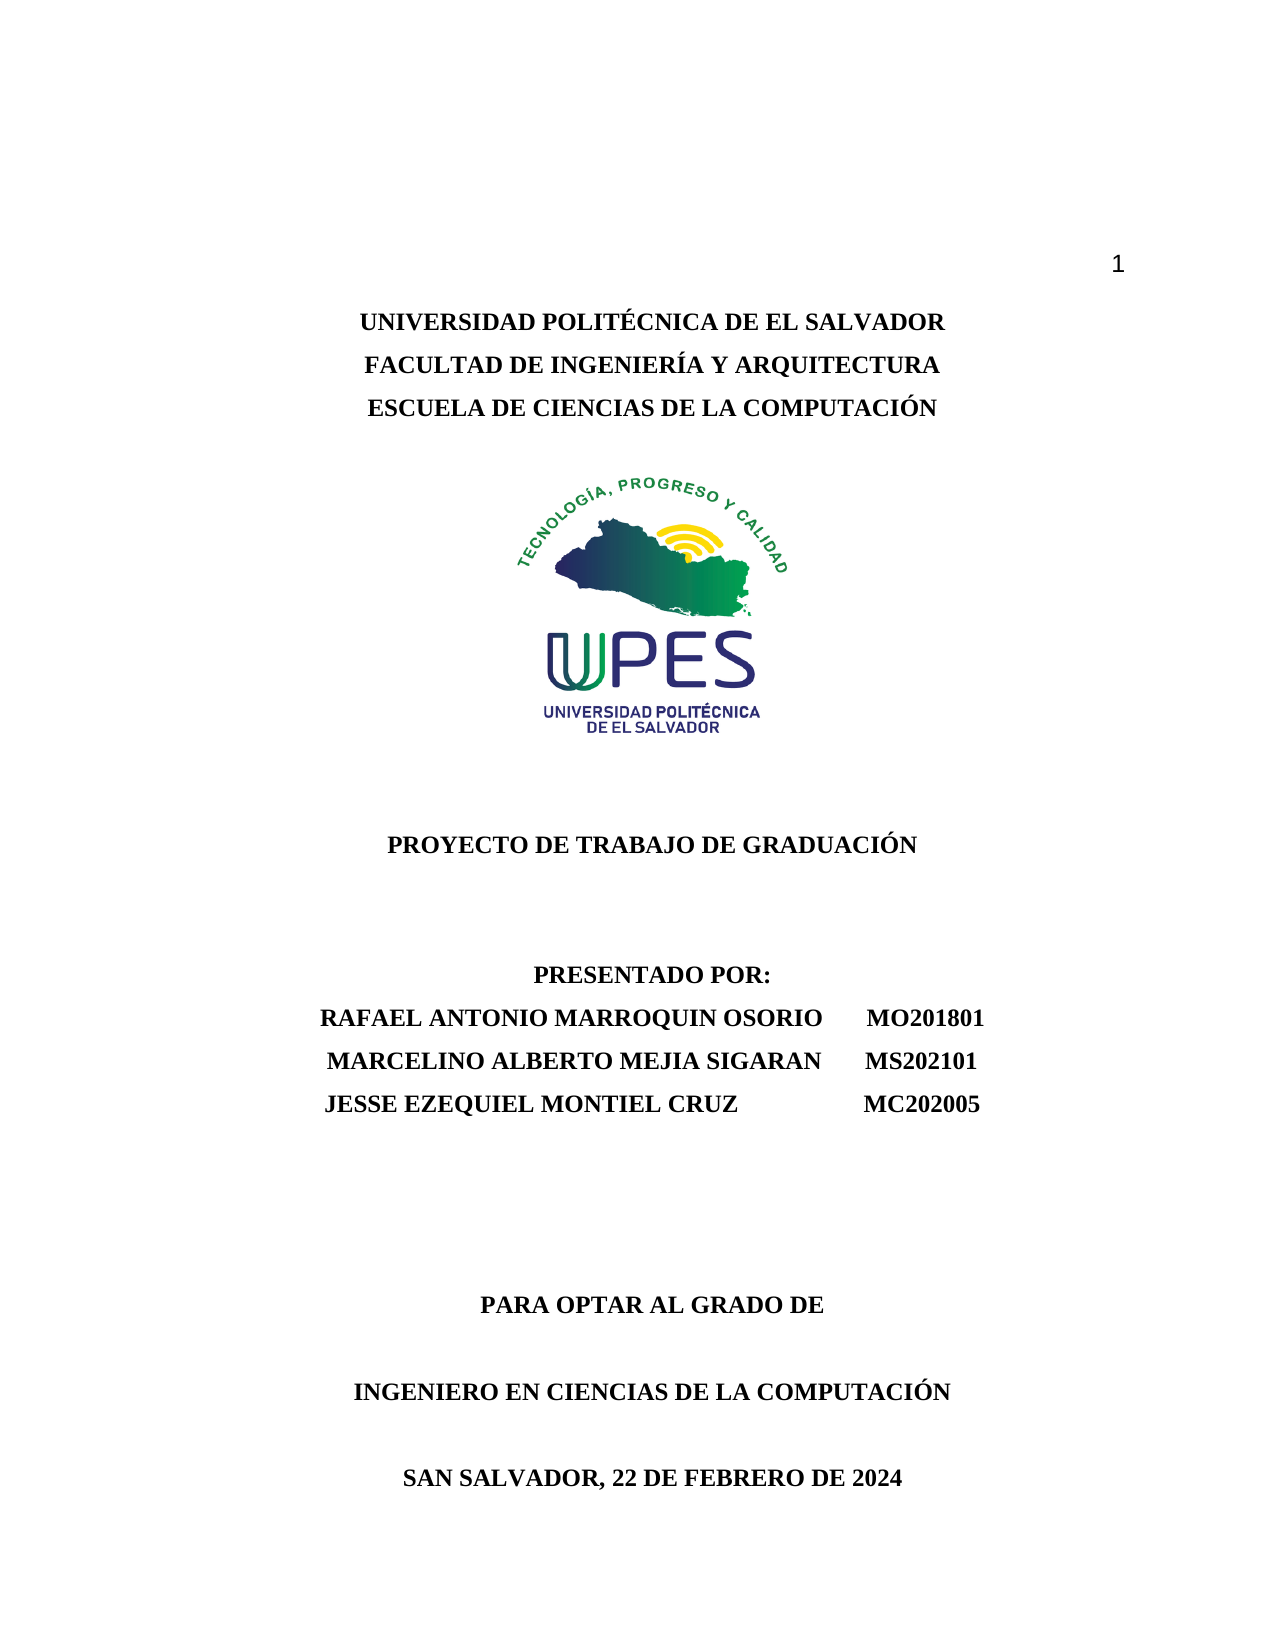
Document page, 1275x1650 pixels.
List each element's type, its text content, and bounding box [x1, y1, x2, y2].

text ESCUELA DE CIENCIAS DE LA COMPUTACIÓN [150, 393, 1125, 422]
picture [468, 436, 836, 774]
text INGENIERO EN CIENCIAS DE LA COMPUTACIÓN [150, 1377, 1125, 1406]
text PROYECTO DE TRABAJO DE GRADUACIÓN [150, 831, 1125, 859]
text MARCELINO ALBERTO MEJIA SIGARAN MS202101 [150, 1046, 1125, 1075]
text SAN SALVADOR, 22 DE FEBRERO DE 2024 [150, 1463, 1125, 1492]
text PARA OPTAR AL GRADO DE [150, 1291, 1125, 1319]
text JESSE EZEQUIEL MONTIEL CRUZ MC202005 [150, 1089, 1125, 1118]
text FACULTAD DE INGENIERÍA Y ARQUITECTURA [150, 350, 1125, 379]
text RAFAEL ANTONIO MARROQUIN OSORIO MO201801 [150, 1003, 1125, 1032]
text PRESENTADO POR: [150, 960, 1125, 989]
text UNIVERSIDAD POLITÉCNICA DE EL SALVADOR [150, 307, 1125, 336]
